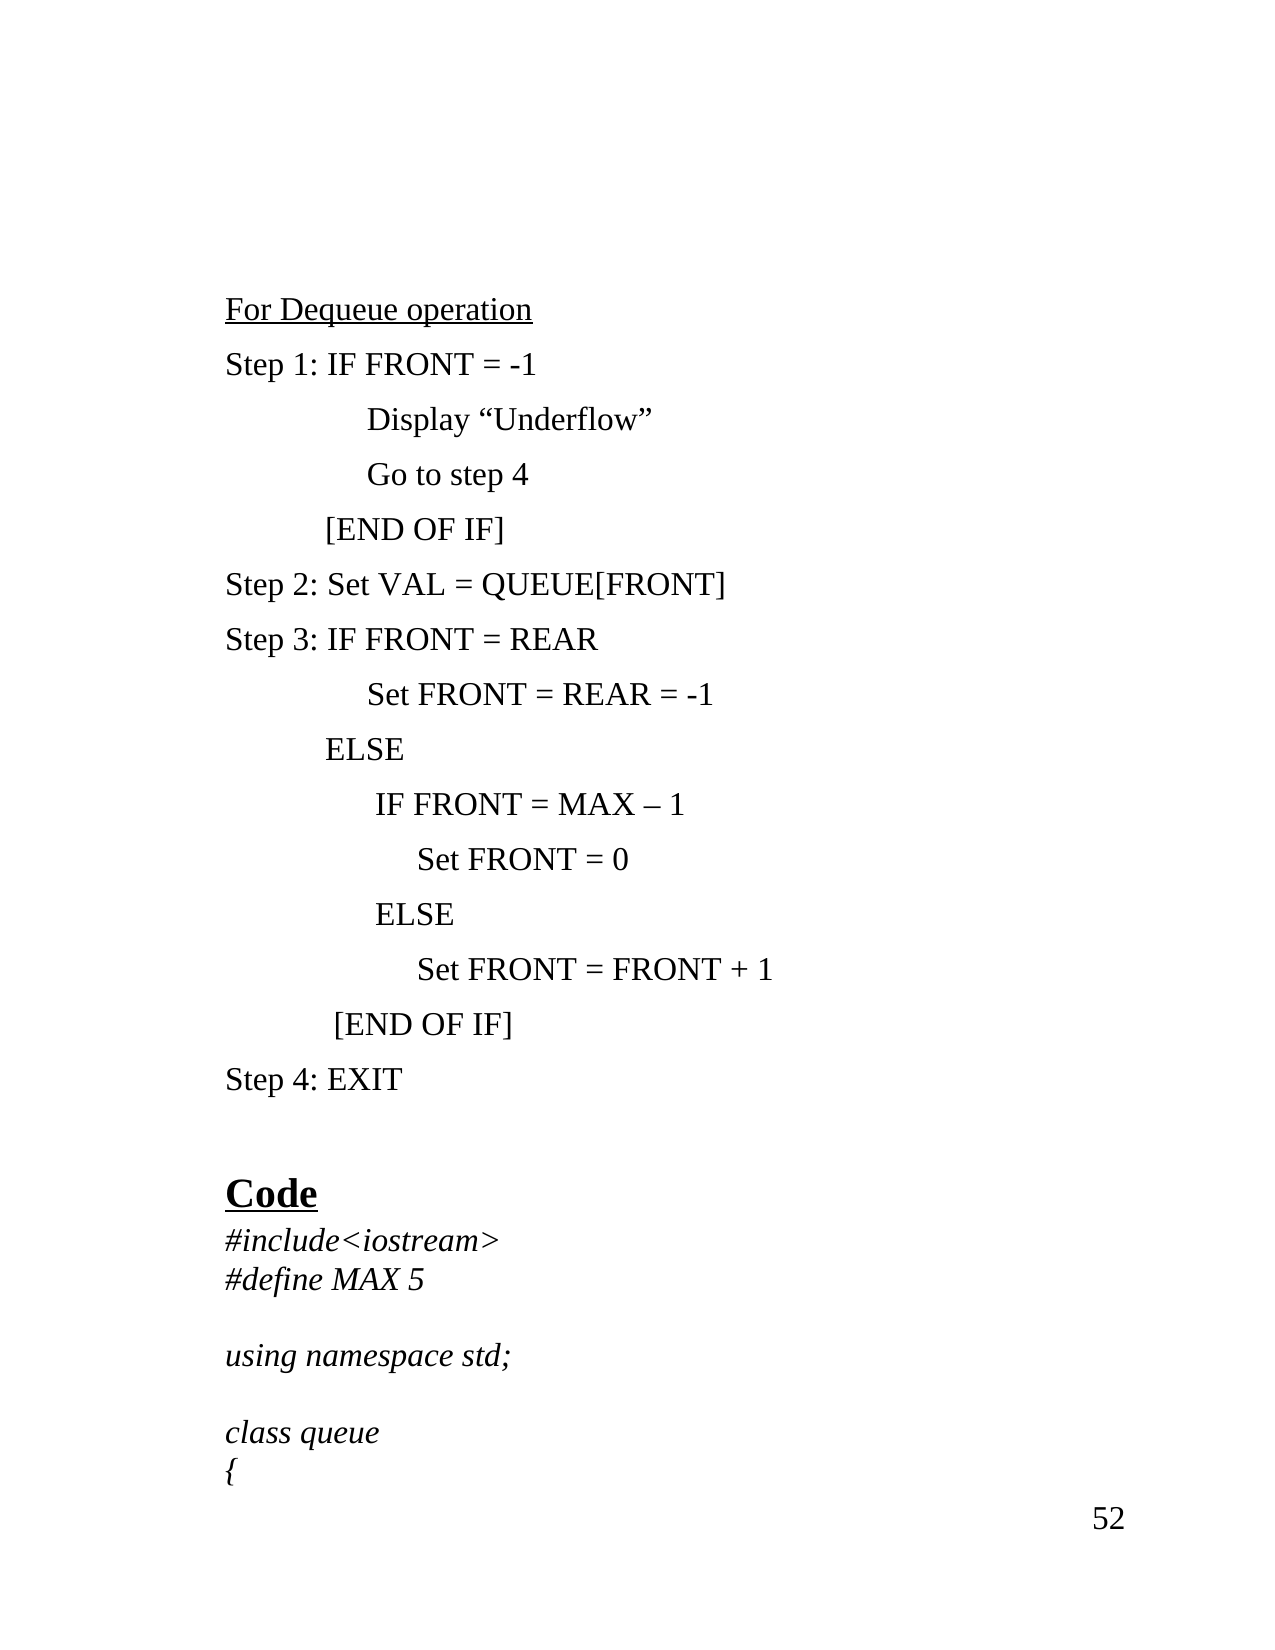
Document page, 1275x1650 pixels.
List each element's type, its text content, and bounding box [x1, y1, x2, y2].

text [END OF IF] [225, 1004, 1125, 1042]
text Step 4: EXIT [225, 1059, 1125, 1097]
text Step 2: Set VAL = QUEUE[FRONT] [225, 564, 1125, 602]
text Set FRONT = 0 [225, 839, 1125, 877]
text class queue [225, 1412, 1125, 1450]
text For Dequeue operation [225, 289, 1125, 327]
text #define MAX 5 [225, 1259, 1125, 1297]
text Display “Underflow” [225, 399, 1125, 437]
text ELSE [225, 894, 1125, 932]
text Step 3: IF FRONT = REAR [225, 619, 1125, 657]
text ELSE [225, 729, 1125, 767]
text Step 1: IF FRONT = -1 [225, 344, 1125, 382]
text Go to step 4 [225, 454, 1125, 492]
text #include<iostream> [225, 1220, 1125, 1259]
text [END OF IF] [225, 509, 1125, 547]
text { [225, 1450, 1125, 1489]
text Set FRONT = REAR = -1 [225, 674, 1125, 712]
text Set FRONT = FRONT + 1 [225, 949, 1125, 987]
subtitle Code [225, 1169, 1125, 1217]
text IF FRONT = MAX – 1 [225, 784, 1125, 822]
text using namespace std; [225, 1335, 1125, 1374]
